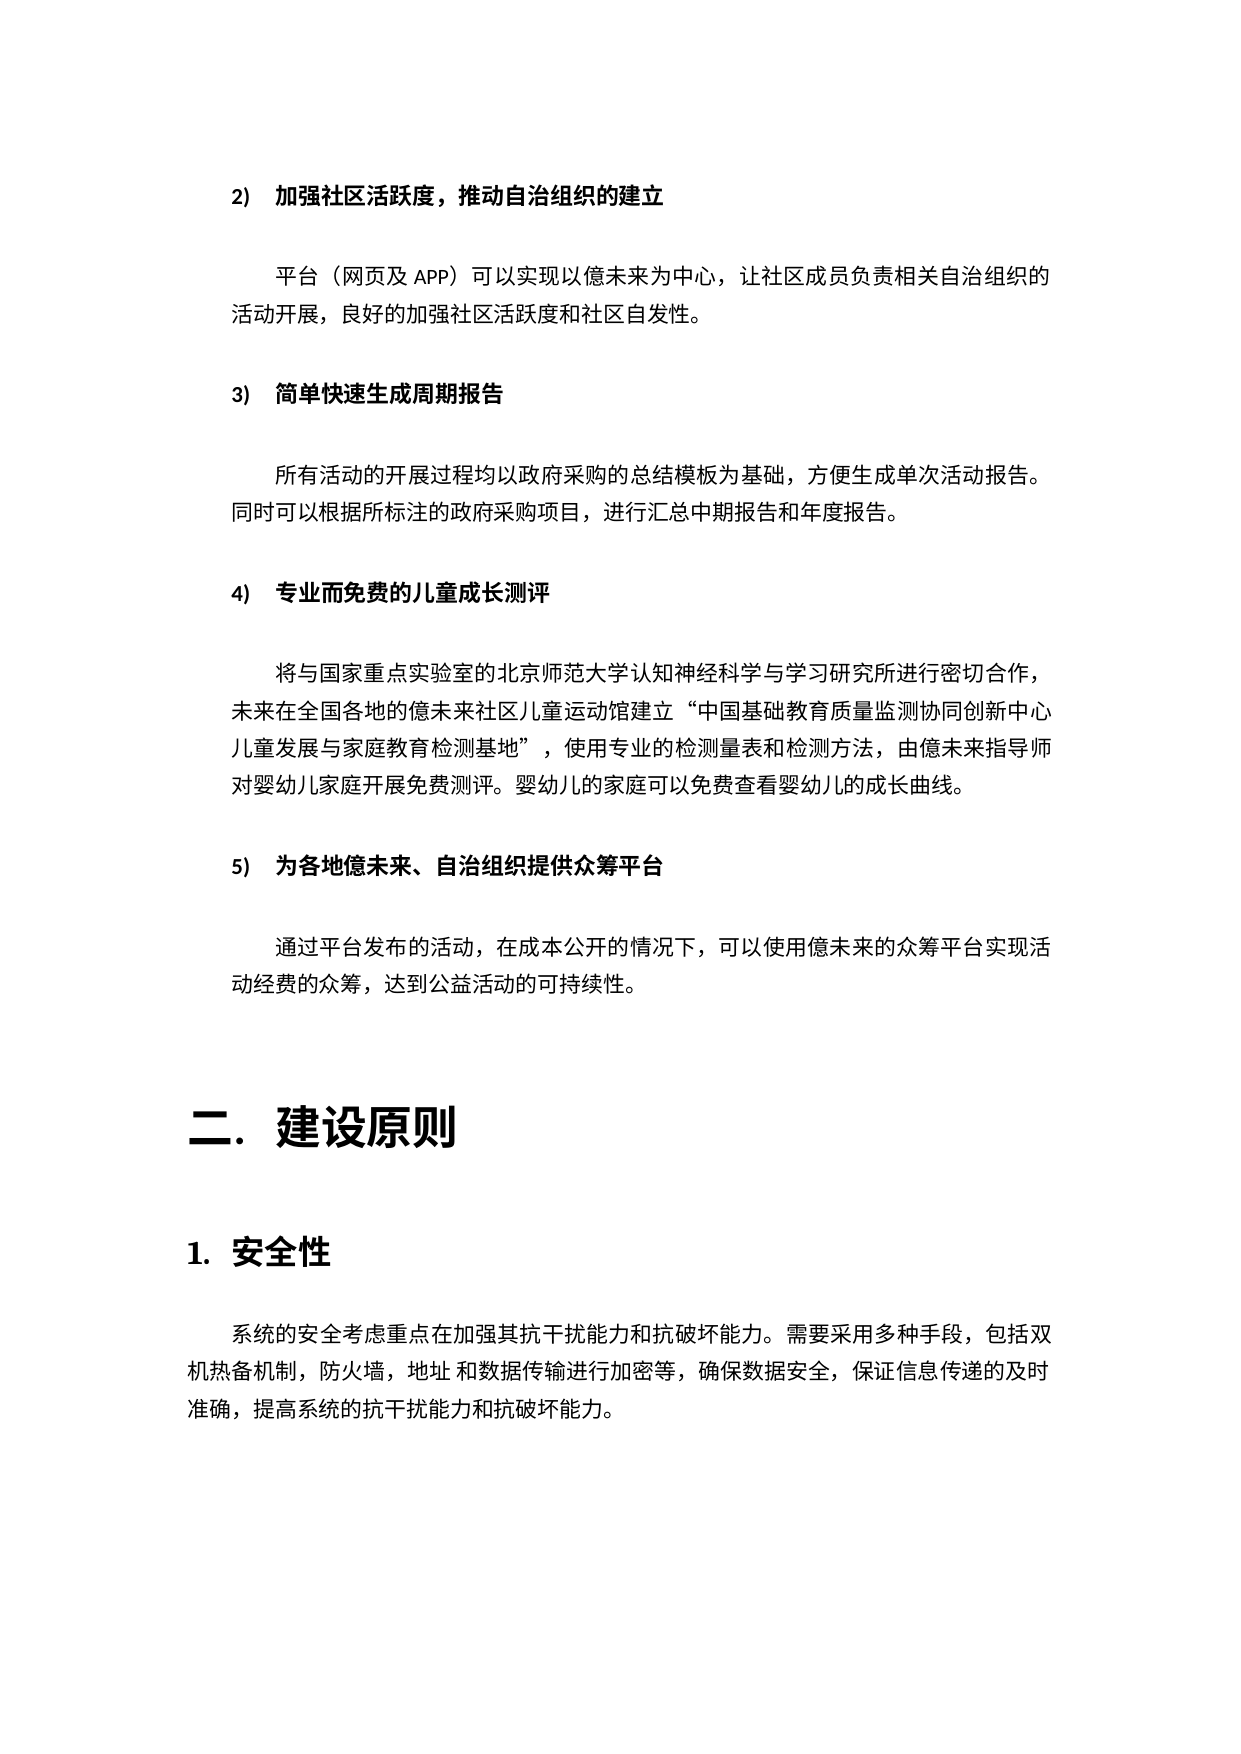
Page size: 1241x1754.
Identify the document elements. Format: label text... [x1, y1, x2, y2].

subtitle 安全性 [187, 1217, 1053, 1282]
subtitle 简单快速生成周期报告 [231, 361, 1053, 426]
text 系统的安全考虑重点在加强其抗干扰能力和抗破坏能力。需要采用多种手段，包括双机热备机制，防火墙，地址 和数据传输进行加密等，确保数据安全，保证信息传递的及时、准确，提高系统的抗干扰能力和抗破坏能力。 [187, 1317, 1053, 1424]
text 平台（网页及APP）可以实现以億未来为中心，让社区成员负责相关自治组织的活动开展，良好的加强社区活跃度和社区自发性。 [231, 259, 1053, 329]
subtitle 建设原则 [187, 1076, 1053, 1173]
text 所有活动的开展过程均以政府采购的总结模板为基础，方便生成单次活动报告。同时可以根据所标注的政府采购项目，进行汇总中期报告和年度报告。 [231, 457, 1053, 527]
subtitle 加强社区活跃度，推动自治组织的建立 [231, 162, 1053, 227]
text 通过平台发布的活动，在成本公开的情况下，可以使用億未来的众筹平台实现活动经费的众筹，达到公益活动的可持续性。 [231, 929, 1053, 999]
text 将与国家重点实验室的北京师范大学认知神经科学与学习研究所进行密切合作，未来在全国各地的億未来社区儿童运动馆建立“中国基础教育质量监测协同创新中心儿童发展与家庭教育检测基地”，使用专业的检测量表和检测方法，由億未来指导师对婴幼儿家庭开展免费测评。婴幼儿的家庭可以免费查看婴幼儿的成长曲线。 [231, 656, 1053, 800]
subtitle 专业而免费的儿童成长测评 [231, 559, 1053, 624]
subtitle 为各地億未来、自治组织提供众筹平台 [231, 832, 1053, 897]
